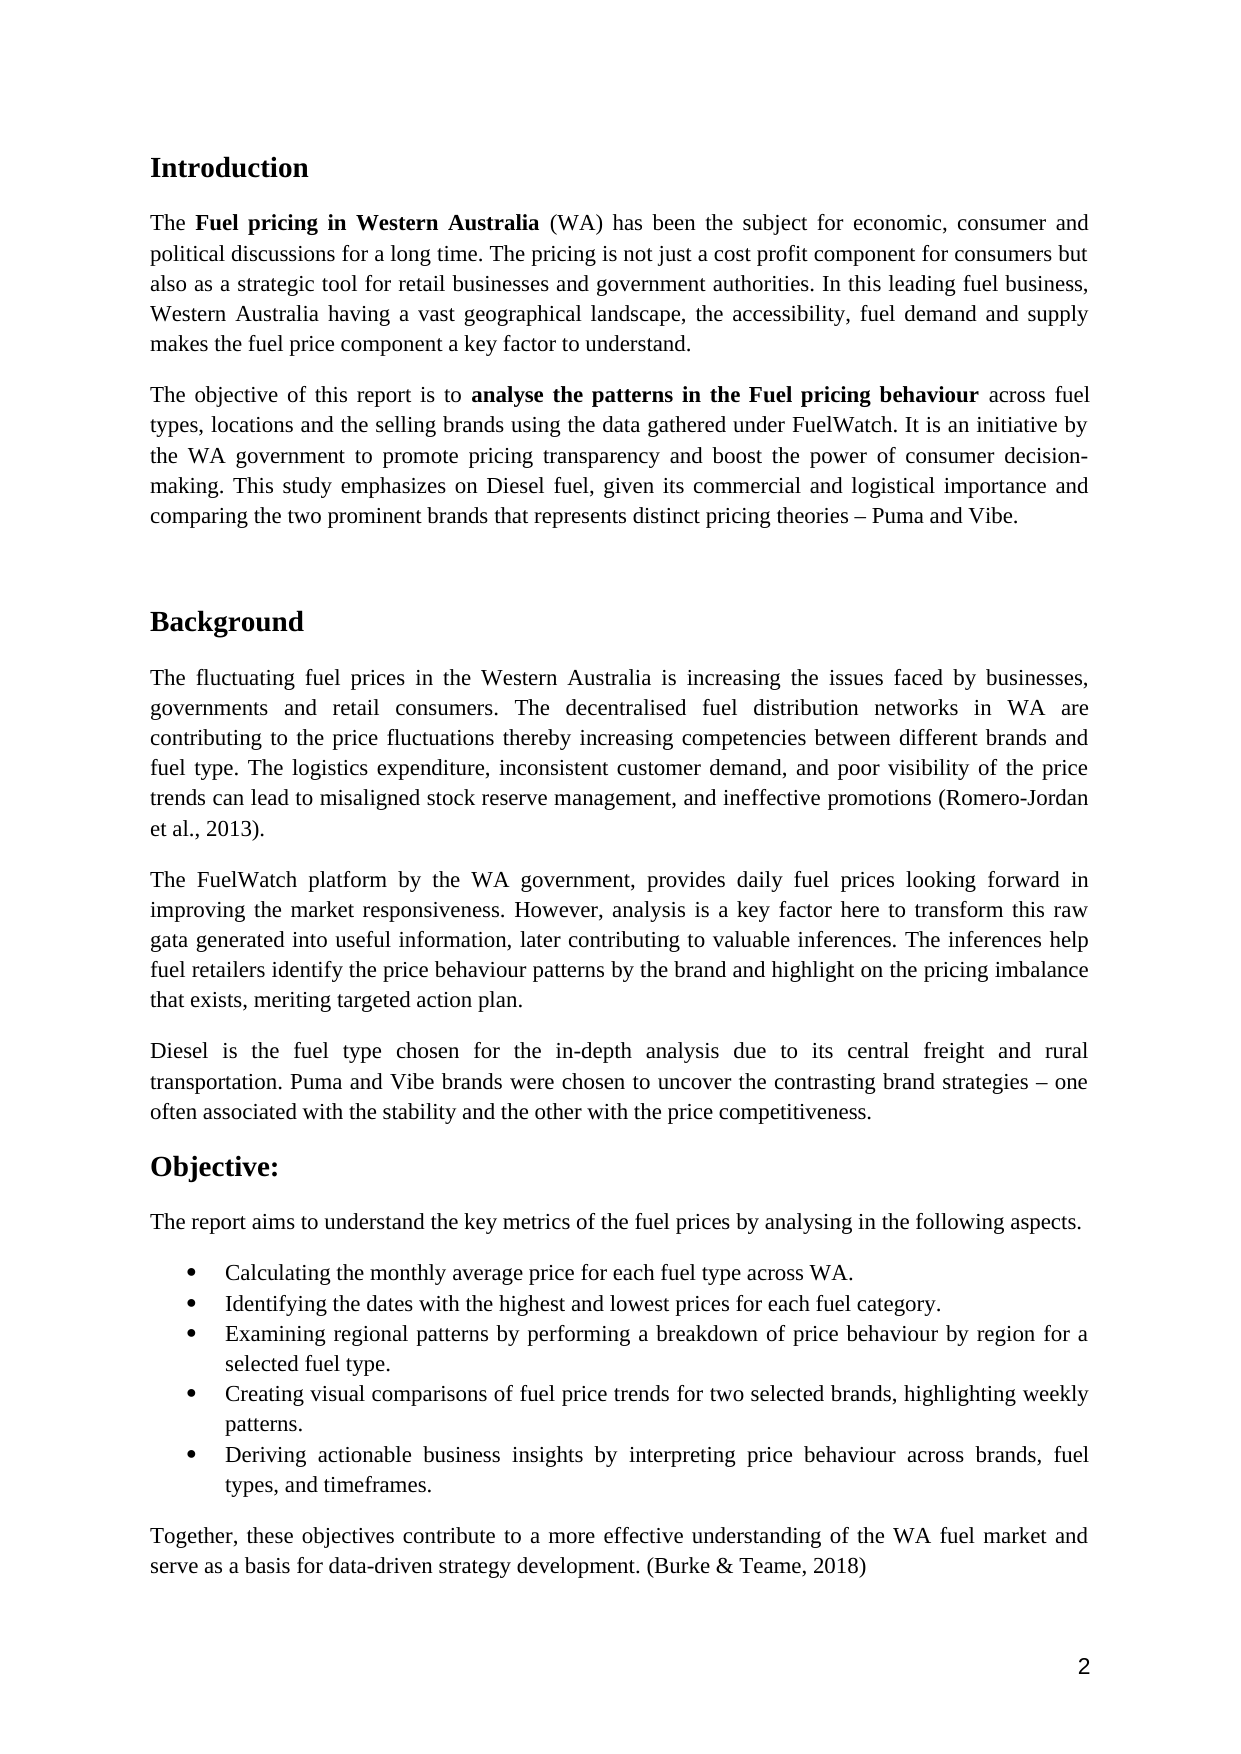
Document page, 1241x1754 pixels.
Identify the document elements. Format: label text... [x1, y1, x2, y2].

list Identifying the dates with the highest and lowest prices for each fuel category. [187, 1289, 1090, 1316]
text The Fuel pricing in Western Australia (WA) has been the subject for economic, consumer and political discussions for a long time. The pricing is not just a cost profit component for consumers but also as a strategic tool for retail businesses and government authorities. In this leading fuel business, Western Australia having a vast geographical landscape, the accessibility, fuel demand and supply makes the fuel price component a key factor to understand. [150, 209, 1090, 357]
list Examining regional patterns by performing a breakdown of price behaviour by region for a selected fuel type. [187, 1320, 1090, 1376]
text The report aims to understand the key metrics of the fuel prices by analysing in the following aspects. [150, 1208, 1090, 1235]
text The objective of this report is to analyse the patterns in the Fuel pricing behaviour across fuel types, locations and the selling brands using the data gathered under FuelWatch. It is an initiative by the WA government to promote pricing transparency and boost the power of consumer decision-making. This study emphasizes on Diesel fuel, given its commercial and logistical importance and comparing the two prominent brands that represents distinct pricing theories – Puma and Vibe. [150, 381, 1090, 528]
text The FuelWatch platform by the WA government, provides daily fuel prices looking forward in improving the market responsiveness. However, analysis is a key factor here to transform this raw gata generated into useful information, later contributing to valuable inferences. The inferences help fuel retailers identify the price behaviour patterns by the brand and highlight on the pricing imbalance that exists, meriting targeted action plan. [150, 866, 1090, 1013]
text The fluctuating fuel prices in the Western Australia is increasing the issues faced by businesses, governments and retail consumers. The decentralised fuel distribution networks in WA are contributing to the price fluctuations thereby increasing competencies between different brands and fuel type. The logistics expenditure, inconsistent customer demand, and poor visibility of the price trends can lead to misaligned stock reserve management, and ineffective promotions (Romero-Jordan et al., 2013). [150, 663, 1090, 841]
list Creating visual comparisons of fuel price trends for two selected brands, highlighting weekly patterns. [187, 1380, 1090, 1437]
text Background [150, 604, 1090, 638]
text Together, these objectives contribute to a more effective understanding of the WA fuel market and serve as a basis for data-driven strategy development. (Burke & Teame, 2018) [150, 1522, 1090, 1578]
list Deriving actionable business insights by interpreting price behaviour across brands, fuel types, and timeframes. [187, 1441, 1090, 1497]
list Calculating the monthly average price for each fuel type across WA. [187, 1259, 1090, 1286]
text Introduction [150, 150, 1090, 183]
text Diesel is the fuel type chosen for the in-depth analysis due to its central freight and rural transportation. Puma and Vibe brands were chosen to uncover the contrasting brand strategies – one often associated with the stability and the other with the price competitiveness. [150, 1037, 1090, 1124]
text Objective: [150, 1149, 1090, 1182]
